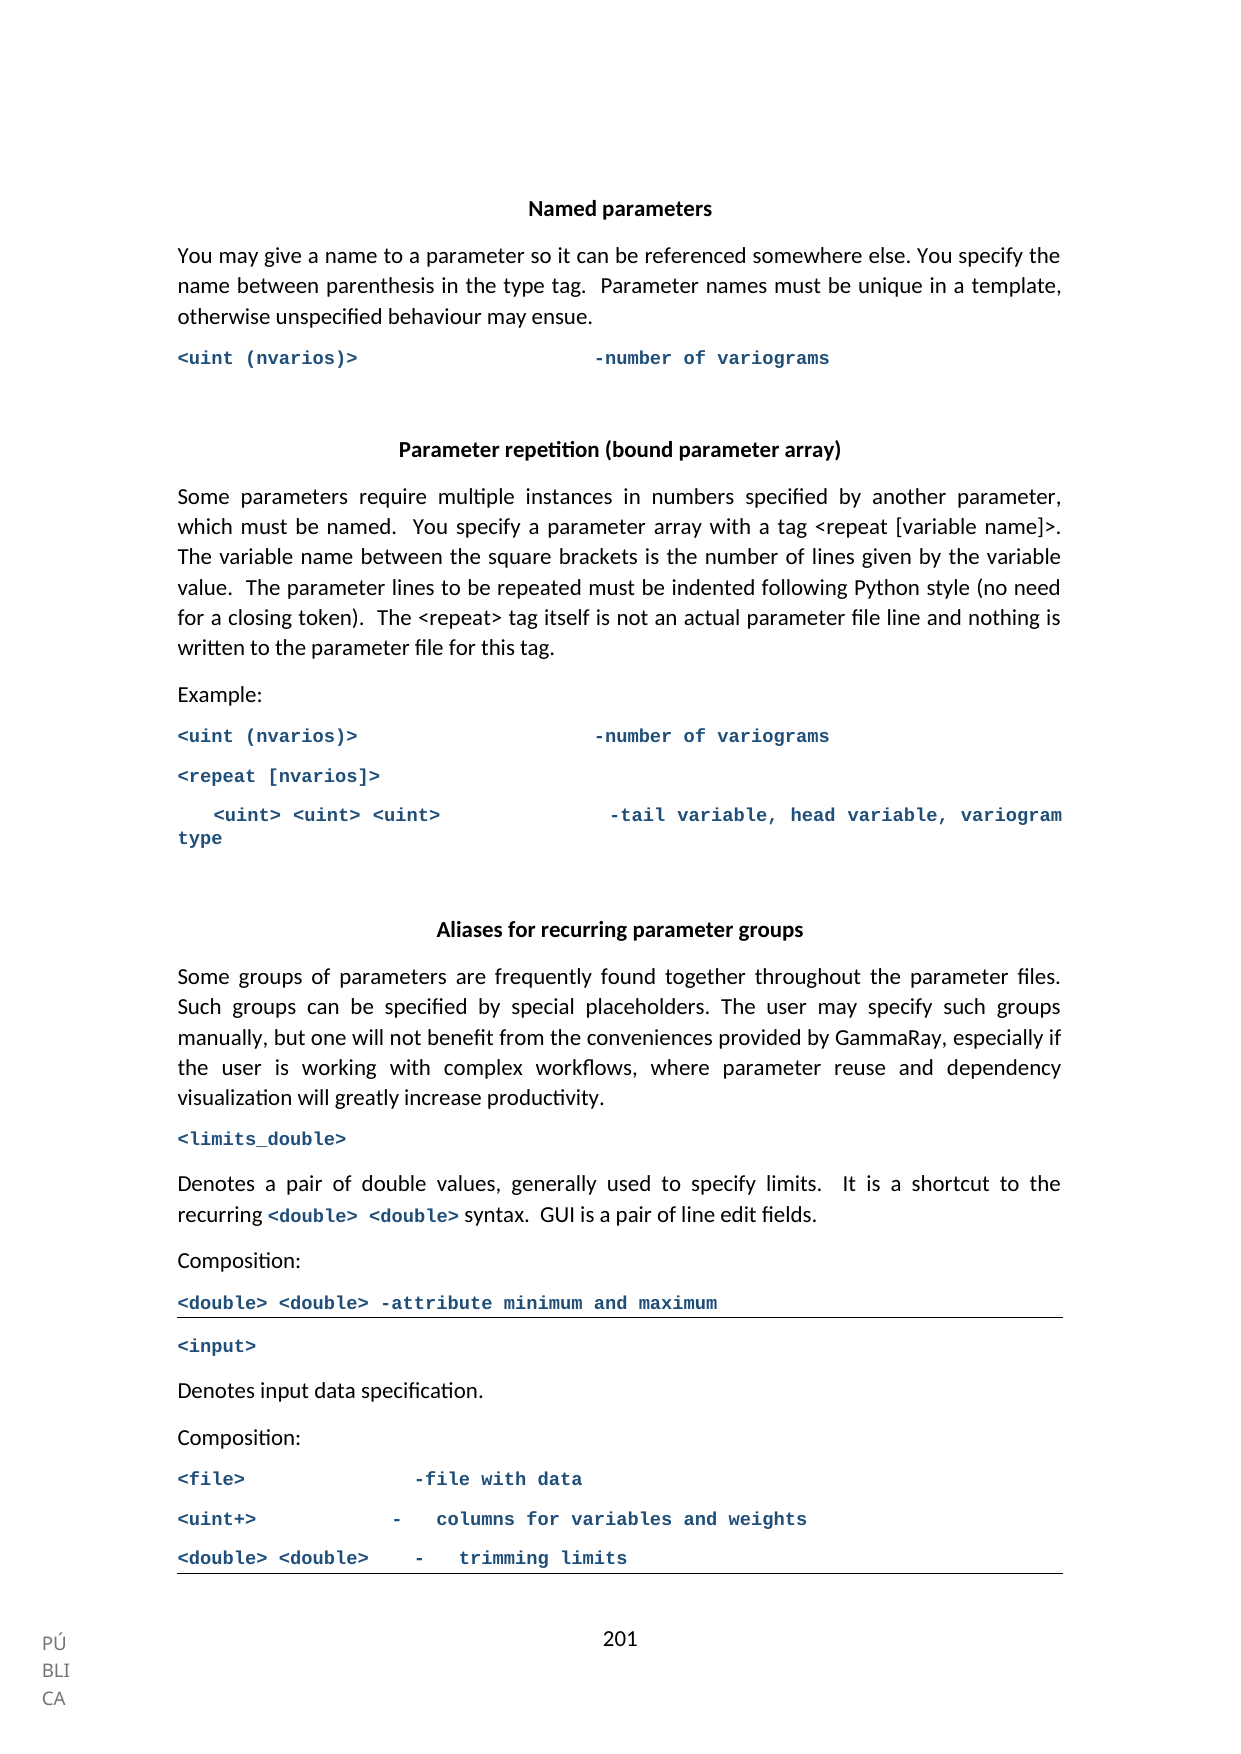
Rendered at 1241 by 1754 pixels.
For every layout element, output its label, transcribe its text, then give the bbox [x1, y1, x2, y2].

text Some parameters require multiple instances in numbers specified by another parameter, which must be named. You specify a parameter array with a tag <repeat [variable name]>. The variable name between the square brackets is the number of lines given by the variable value. The parameter lines to be repeated must be indented following Python style (no need for a closing token). The <repeat> tag itself is not an actual parameter file line and nothing is written to the parameter file for this tag. [177, 482, 1063, 661]
text Some groups of parameters are frequently found together throughout the parameter files. Such groups can be specified by special placeholders. The user may specify such groups manually, but one will not benefit from the conveniences provided by GammaRay, especially if the user is working with complex workflows, where parameter reuse and dependency visualization will greatly increase productivity. [177, 962, 1063, 1111]
text Denotes input data specification. [177, 1376, 1063, 1404]
text <double> <double> -attribute minimum and maximum [177, 1293, 1063, 1317]
text Example: [177, 680, 1063, 708]
text Composition: [177, 1247, 1063, 1274]
text <uint (nvarios)> -number of variograms [177, 727, 1063, 748]
text <uint+> - columns for variables and weights [177, 1509, 1063, 1531]
text <uint> <uint> <uint> -tail variable, head variable, variogram type [177, 806, 1063, 850]
text Aliases for recurring parameter groups [177, 915, 1063, 943]
text <double> <double> - trimming limits [177, 1549, 1063, 1573]
text Denotes a pair of double values, generally used to specify limits. It is a shortcut to the recurring <double> <double> syntax. GUI is a pair of line edit fields. [177, 1169, 1063, 1228]
text You may give a name to a parameter so it can be referenced somewhere else. You specify the name between parenthesis in the type tag. Parameter names must be unique in a template, otherwise unspecified behaviour may ensue. [177, 241, 1063, 330]
text <limits_double> [177, 1130, 1063, 1151]
text <repeat [nvarios]> [177, 766, 1063, 788]
text <file> -file with data [177, 1470, 1063, 1491]
text <input> [177, 1337, 1063, 1358]
text Composition: [177, 1423, 1063, 1451]
text Parameter repetition (bound parameter array) [177, 435, 1063, 463]
text <uint (nvarios)> -number of variograms [177, 349, 1063, 370]
text Named parameters [177, 194, 1063, 222]
